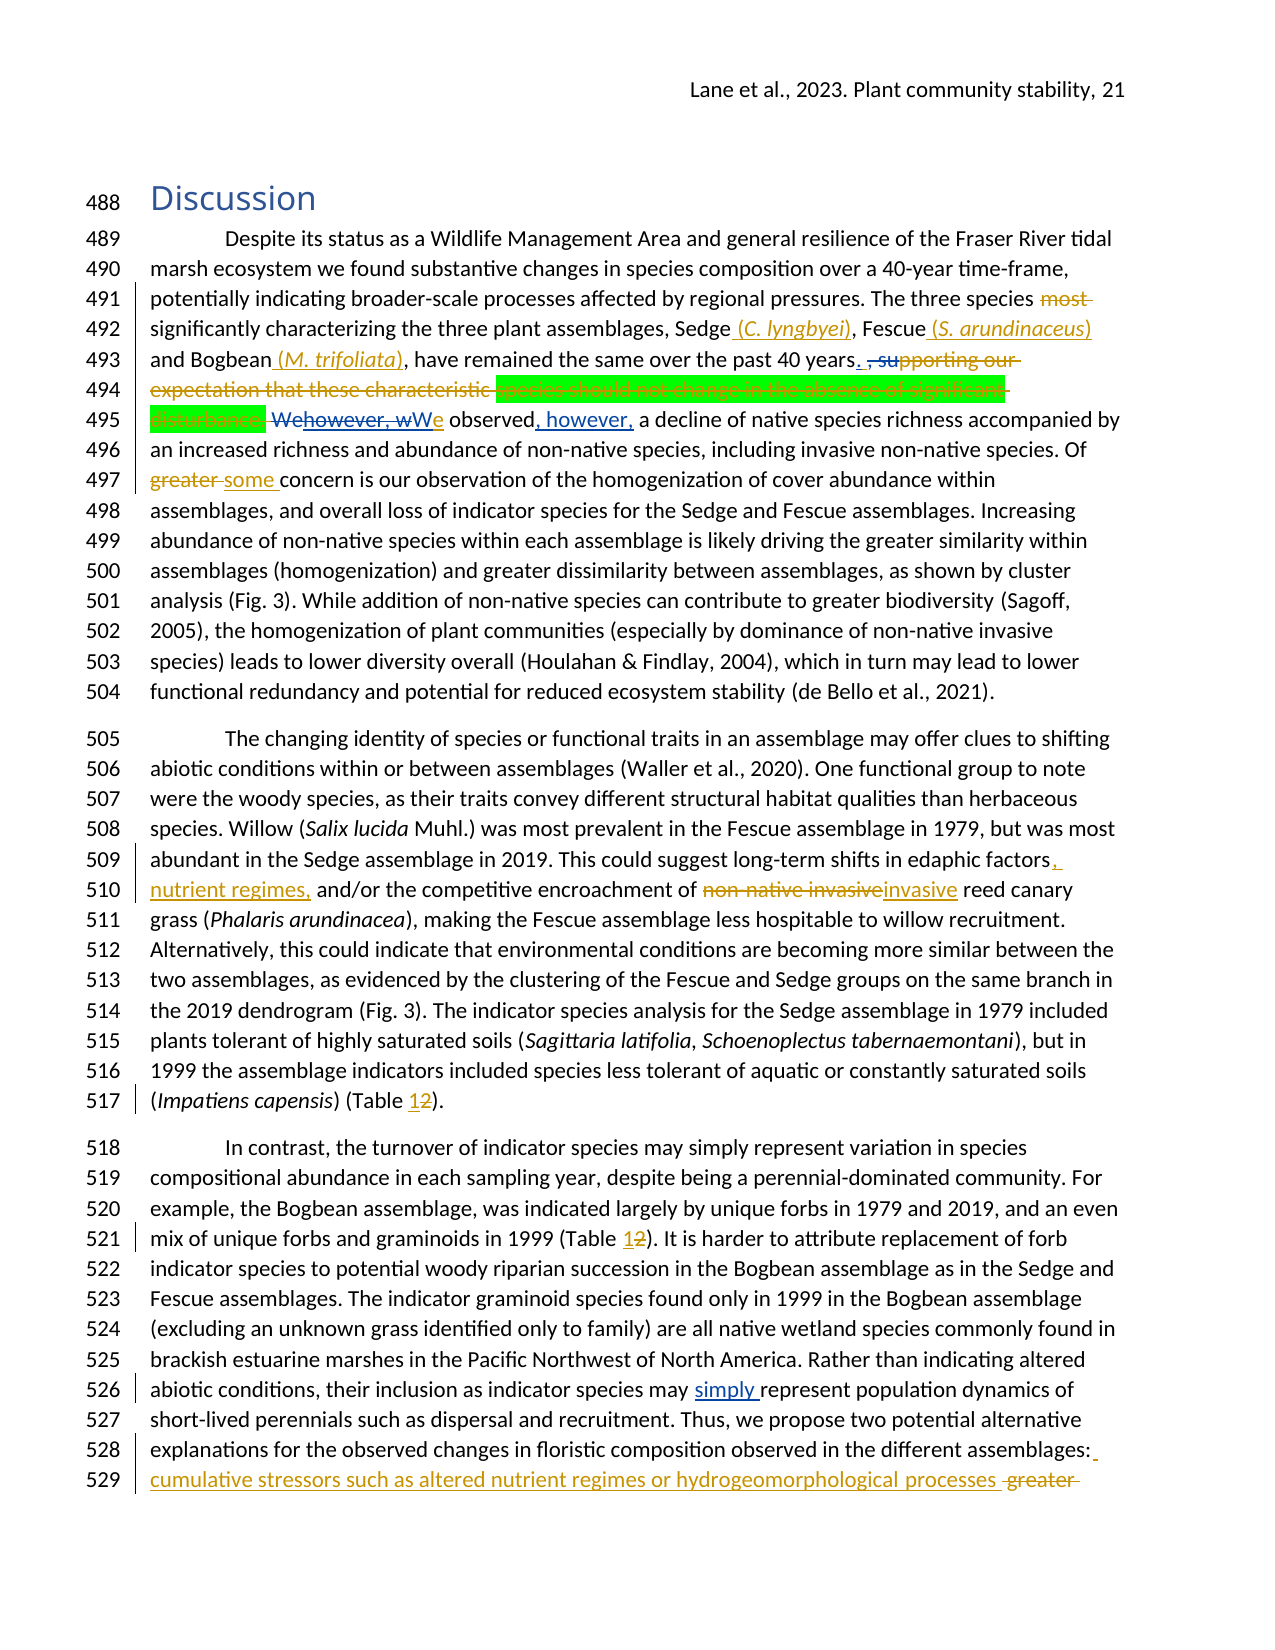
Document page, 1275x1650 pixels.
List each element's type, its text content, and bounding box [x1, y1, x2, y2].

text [150, 1133, 1125, 1494]
text Despite its status as a Wildlife Management Area and general resilience of the Fraser River tidal marsh ecosystem we found substantive changes in species composition over a 40-year time-frame, potentially indicating broader-scale processes affected by regional pressures. The three species significantly characterizing the three plant assemblages, Sedge, Fescue and Bogbean, have remained the same over the past 40 years observed a decline of native species richness accompanied by an increased richness and abundance of non-native species, including invasive non-native species. Of concern is our observation of the homogenization of cover abundance within assemblages, and overall loss of indicator species for the Sedge and Fescue assemblages. Increasing abundance of non-native species within each assemblage is likely driving the greater similarity within assemblages (homogenization) and greater dissimilarity between assemblages, as shown by cluster analysis (Fig. 3). While addition of non-native species can contribute to greater biodiversity (Sagoff, 2005), the homogenization of plant communities (especially by dominance of non-native invasive species) leads to lower diversity overall (Houlahan & Findlay, 2004), which in turn may lead to lower functional redundancy and potential for reduced ecosystem stability (de Bello et al., 2021). [150, 224, 1125, 705]
subtitle Discussion [150, 175, 1125, 220]
text The changing identity of species or functional traits in an assemblage may offer clues to shifting abiotic conditions within or between assemblages (Waller et al., 2020). One functional group to note were the woody species, as their traits convey different structural habitat qualities than herbaceous species. Willow (Salix lucida Muhl.) was most prevalent in the Fescue assemblage in 1979, but was most abundant in the Sedge assemblage in 2019. This could suggest long-term shifts in edaphic factors and/or the competitive encroachment of reed canary grass (Phalaris arundinacea), making the Fescue assemblage less hospitable to willow recruitment. Alternatively, this could indicate that environmental conditions are becoming more similar between the two assemblages, as evidenced by the clustering of the Fescue and Sedge groups on the same branch in the 2019 dendrogram (Fig. 3). The indicator species analysis for the Sedge assemblage in 1979 included plants tolerant of highly saturated soils (Sagittaria latifolia, Schoenoplectus tabernaemontani), but in 1999 the assemblage indicators included species less tolerant of aquatic or constantly saturated soils (Impatiens capensis) (Table ). [150, 724, 1125, 1114]
